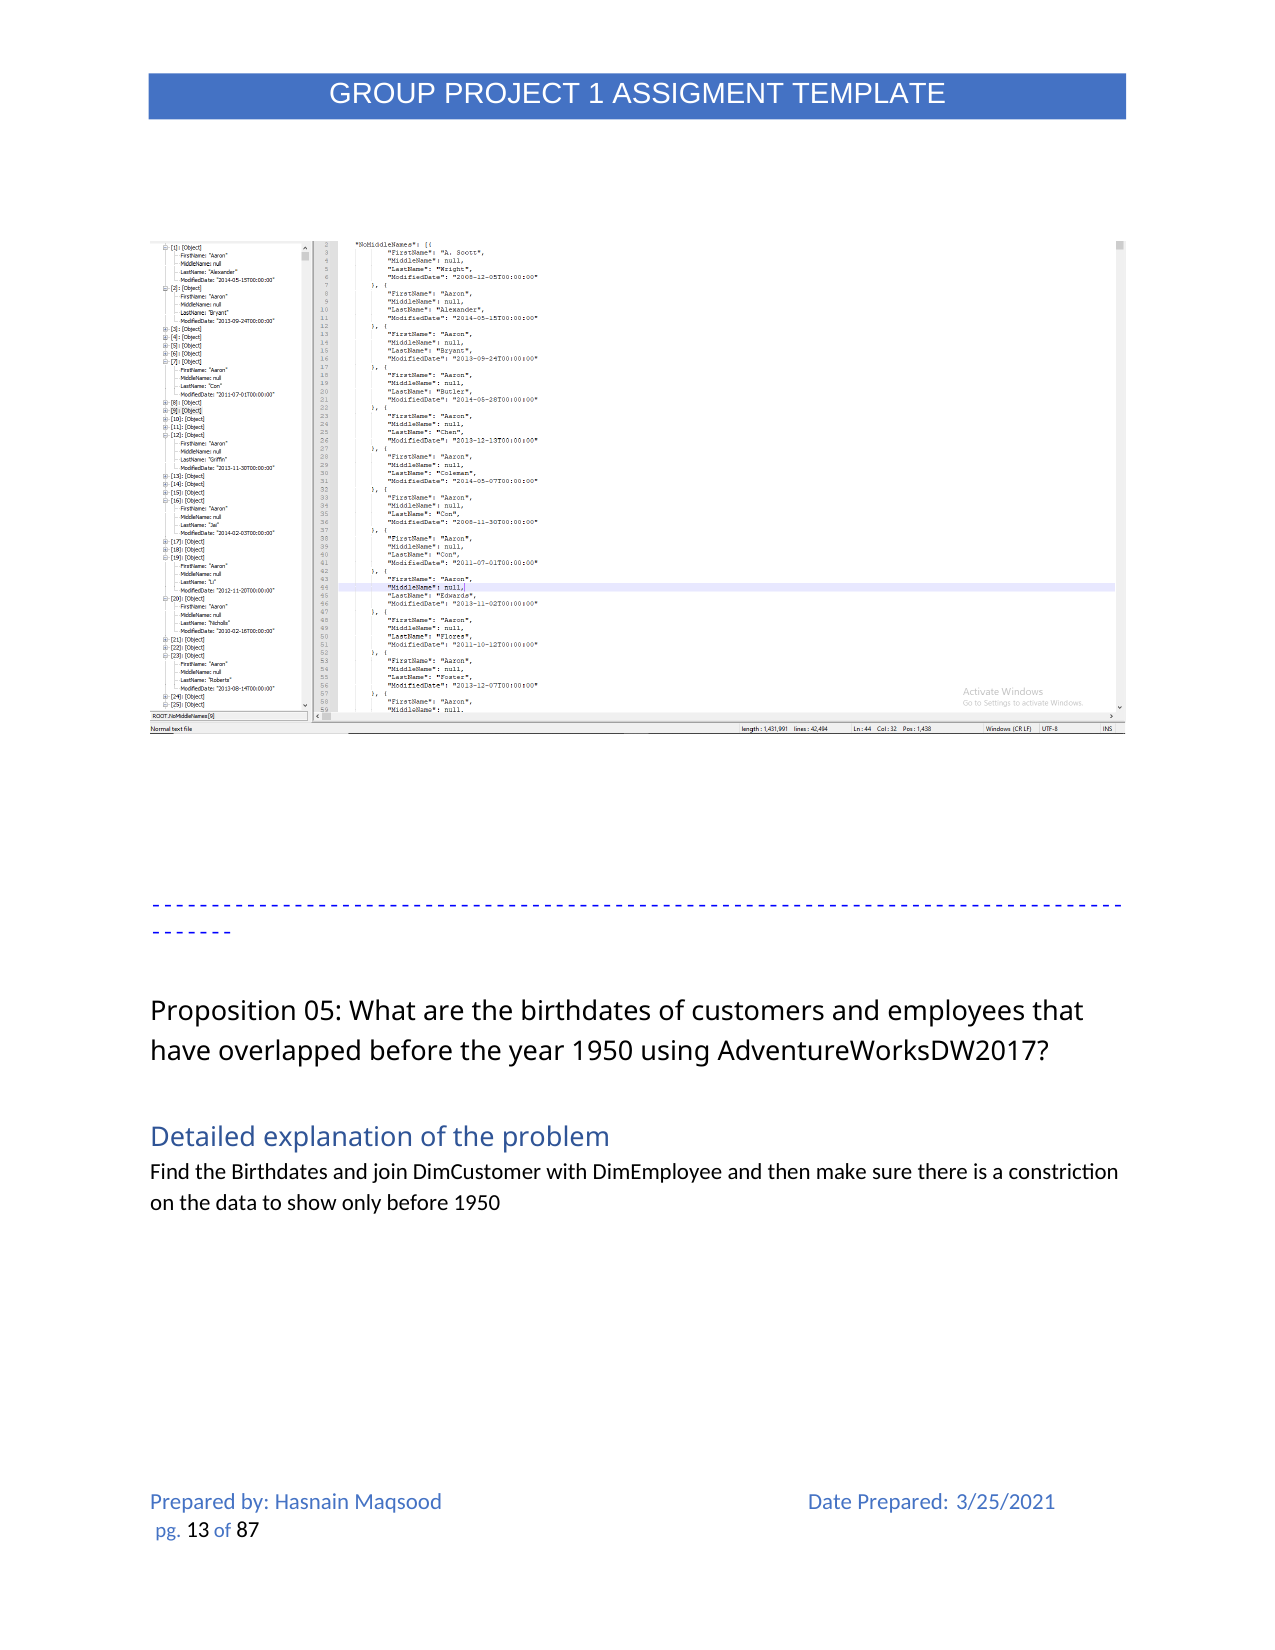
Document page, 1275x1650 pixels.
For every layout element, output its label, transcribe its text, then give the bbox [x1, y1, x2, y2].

picture [150, 241, 1125, 734]
text Find the Birthdates and join DimCustomer with DimEmployee and then make sure there is a constriction on the data to show only before 1950 [150, 1157, 1125, 1216]
text ----------------------------------------------------------------------------------------- [150, 890, 1125, 944]
subtitle Proposition 05: What are the birthdates of customers and employees that have overlapped before the year 1950 using AdventureWorksDW2017? [150, 991, 1125, 1068]
subtitle Detailed explanation of the problem [150, 1118, 1125, 1154]
